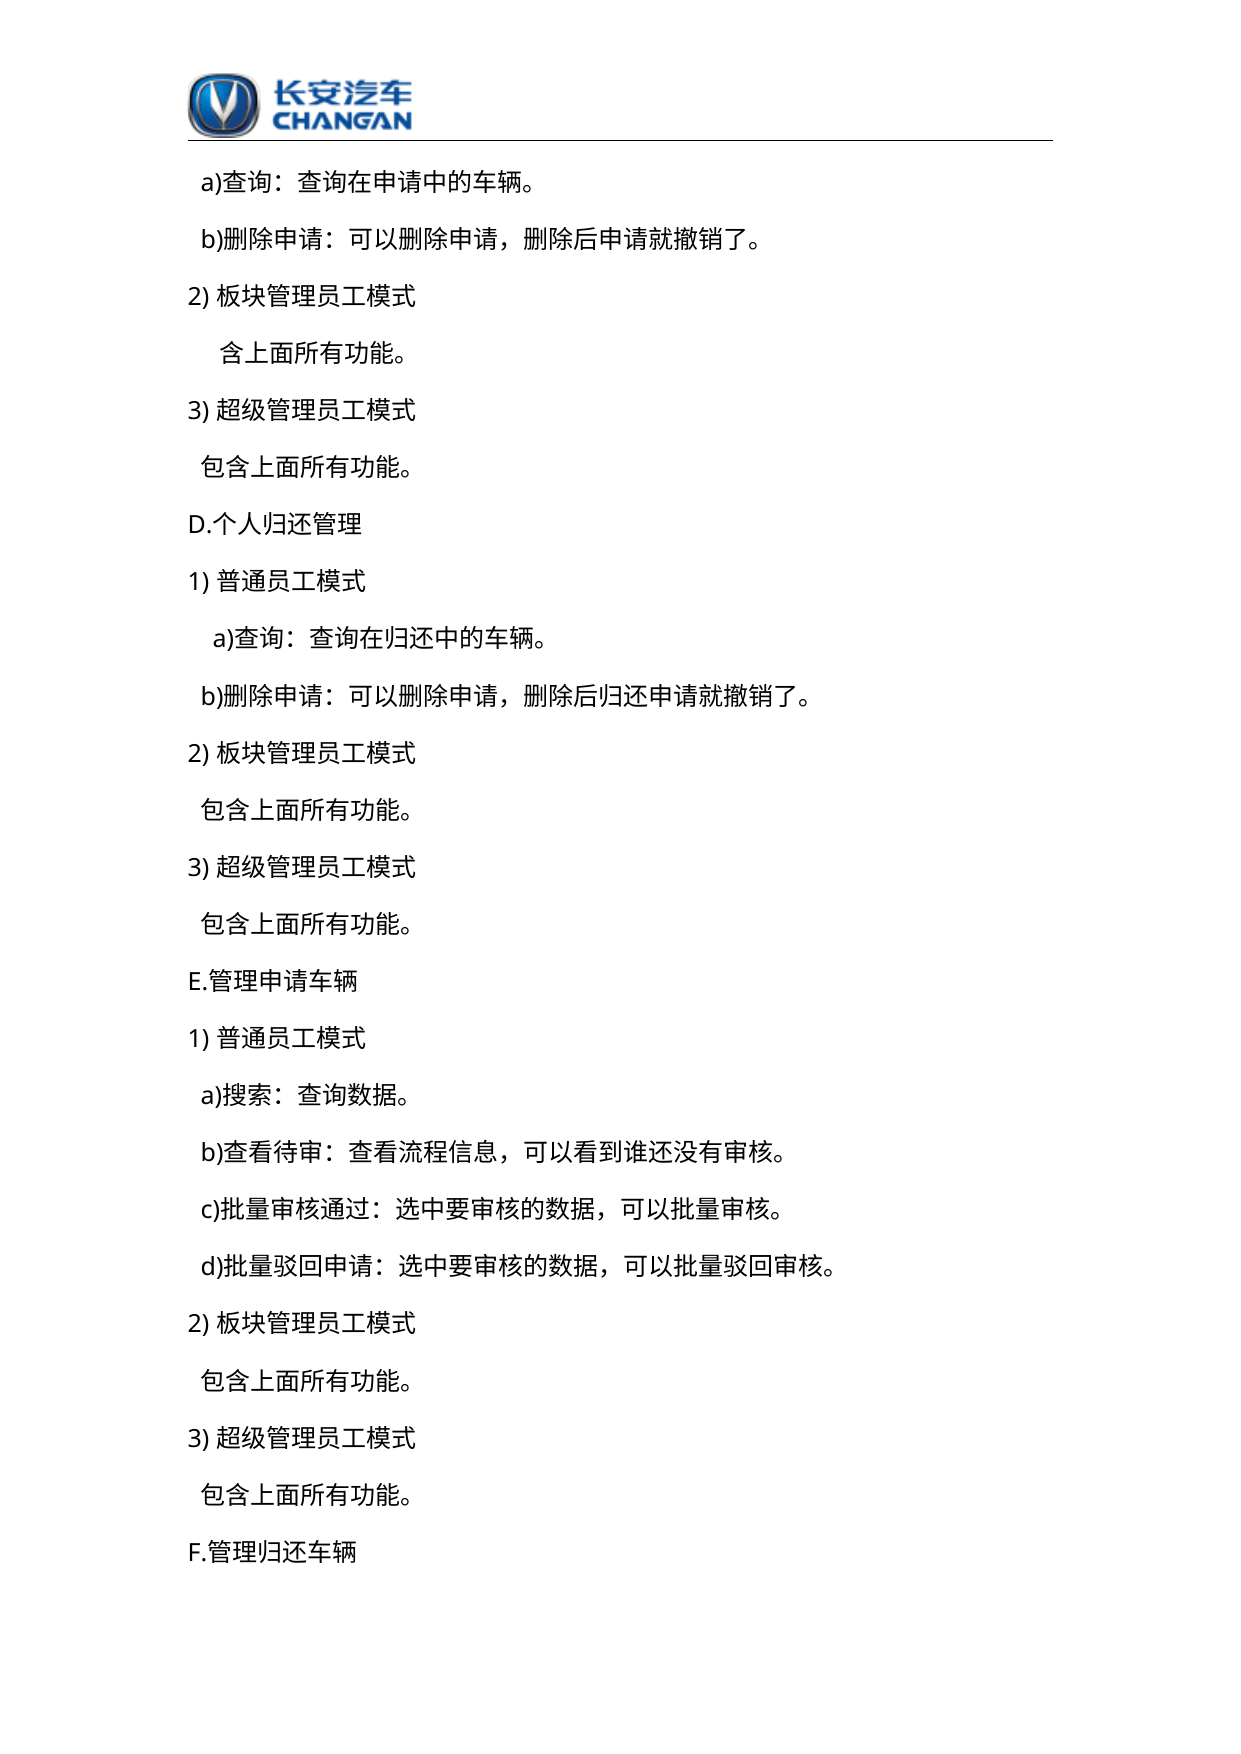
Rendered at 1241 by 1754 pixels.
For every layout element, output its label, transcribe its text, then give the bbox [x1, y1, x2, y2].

picture [187, 73, 432, 138]
text b)删除申请：可以删除申请，删除后归还申请就撤销了。 [187, 676, 1053, 712]
text E.管理申请车辆 [187, 961, 1053, 998]
text d)批量驳回申请：选中要审核的数据，可以批量驳回审核。 [187, 1247, 1053, 1283]
text 包含上面所有功能。 [187, 904, 1053, 941]
text 包含上面所有功能。 [187, 448, 1053, 484]
text 包含上面所有功能。 [187, 790, 1053, 826]
text c)批量审核通过：选中要审核的数据，可以批量审核。 [187, 1190, 1053, 1226]
text 含上面所有功能。 [187, 333, 1053, 370]
text 3) 超级管理员工模式 [187, 847, 1053, 883]
text D.个人归还管理 [187, 505, 1053, 541]
text 包含上面所有功能。 [187, 1475, 1053, 1511]
text 3) 超级管理员工模式 [187, 1418, 1053, 1454]
text 1) 普通员工模式 [187, 1018, 1053, 1055]
text a)搜索：查询数据。 [187, 1076, 1053, 1112]
text F.管理归还车辆 [187, 1532, 1053, 1568]
text a)查询：查询在申请中的车辆。 [187, 162, 1053, 198]
text a)查询：查询在归还中的车辆。 [187, 619, 1053, 655]
text 3) 超级管理员工模式 [187, 391, 1053, 427]
text 1) 普通员工模式 [187, 562, 1053, 598]
text 2) 板块管理员工模式 [187, 733, 1053, 769]
text 2) 板块管理员工模式 [187, 276, 1053, 313]
text 包含上面所有功能。 [187, 1361, 1053, 1397]
text b)删除申请：可以删除申请，删除后申请就撤销了。 [187, 219, 1053, 256]
text 2) 板块管理员工模式 [187, 1304, 1053, 1340]
text b)查看待审：查看流程信息，可以看到谁还没有审核。 [187, 1133, 1053, 1169]
